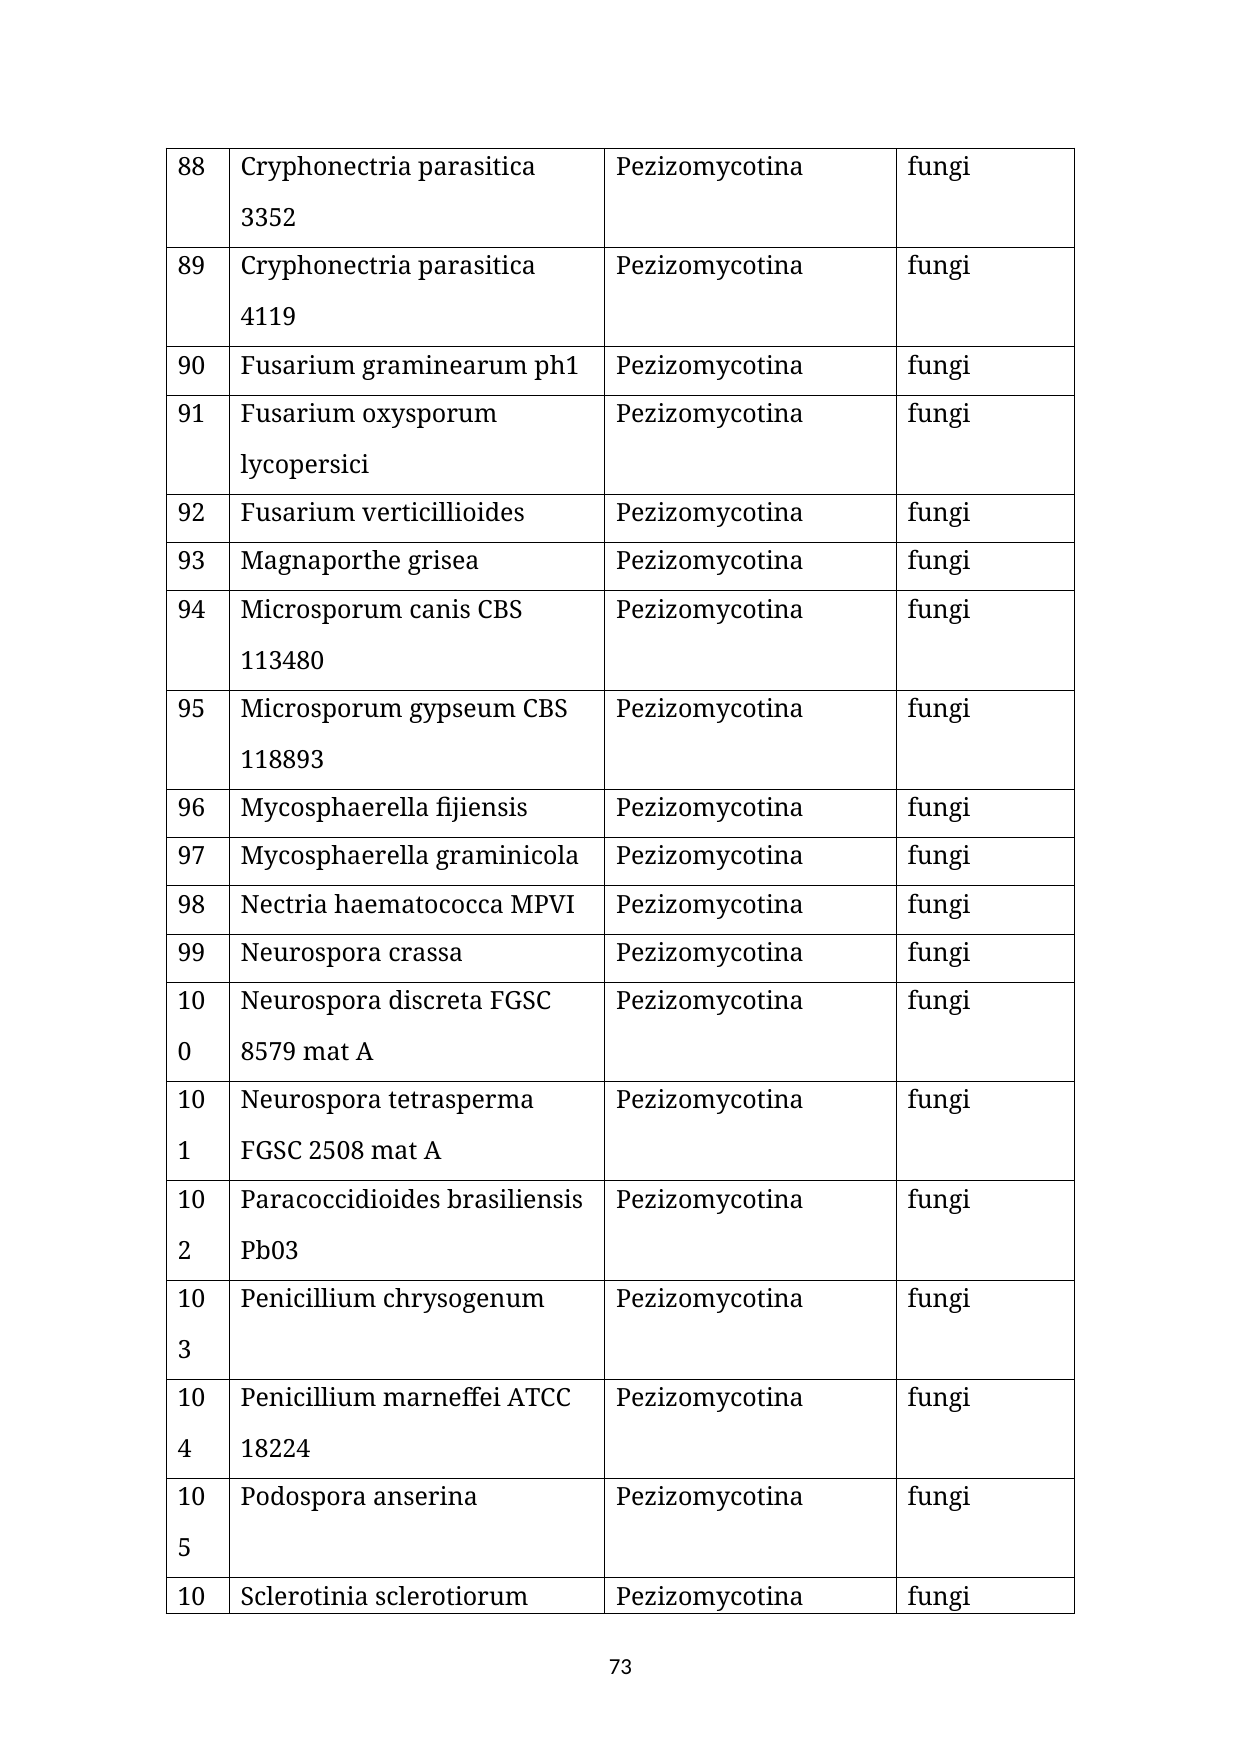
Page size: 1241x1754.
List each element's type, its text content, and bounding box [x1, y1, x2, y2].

table_cell fungi [897, 790, 1074, 837]
table_cell fungi [897, 1082, 1074, 1180]
table_cell Pezizomycotina [605, 1082, 896, 1180]
table_cell fungi [897, 1181, 1074, 1279]
table_cell Pezizomycotina [605, 248, 896, 346]
table_cell Pezizomycotina [605, 1181, 896, 1279]
table_cell 99 [167, 935, 229, 982]
table_cell Pezizomycotina [605, 838, 896, 885]
table_cell Pezizomycotina [605, 935, 896, 982]
table_cell Pezizomycotina [605, 495, 896, 542]
table_cell Pezizomycotina [605, 983, 896, 1081]
table_cell 102 [167, 1181, 229, 1279]
table_cell Pezizomycotina [605, 1281, 896, 1379]
table_cell fungi [897, 396, 1074, 494]
table_cell Pezizomycotina [605, 591, 896, 689]
table_cell fungi [897, 1578, 1074, 1612]
table_cell Fusarium verticillioides [230, 495, 604, 542]
table_cell fungi [897, 691, 1074, 789]
table_cell fungi [897, 1479, 1074, 1577]
table_cell fungi [897, 1380, 1074, 1478]
table_cell fungi [897, 838, 1074, 885]
table_cell 101 [167, 1082, 229, 1180]
table_cell fungi [897, 886, 1074, 933]
table_cell Microsporum gypseum CBS 118893 [230, 691, 604, 789]
table_cell Podospora anserina [230, 1479, 604, 1577]
table_cell 104 [167, 1380, 229, 1478]
table_cell fungi [897, 983, 1074, 1081]
table_cell Pezizomycotina [605, 886, 896, 933]
table_cell Pezizomycotina [605, 1380, 896, 1478]
table_cell Penicillium chrysogenum [230, 1281, 604, 1379]
table_cell 93 [167, 543, 229, 590]
table_cell 94 [167, 591, 229, 689]
table_cell Magnaporthe grisea [230, 543, 604, 590]
table_cell Fusarium graminearum ph1 [230, 347, 604, 394]
table_cell Pezizomycotina [605, 149, 896, 247]
table_cell Pezizomycotina [605, 347, 896, 394]
table_cell Nectria haematococca MPVI [230, 886, 604, 933]
table_cell fungi [897, 543, 1074, 590]
table_cell fungi [897, 149, 1074, 247]
table_cell Mycosphaerella fijiensis [230, 790, 604, 837]
table_cell Pezizomycotina [605, 790, 896, 837]
table_cell fungi [897, 495, 1074, 542]
table_cell Pezizomycotina [605, 396, 896, 494]
table_cell Penicillium marneffei ATCC 18224 [230, 1380, 604, 1478]
table_cell 95 [167, 691, 229, 789]
table_cell 96 [167, 790, 229, 837]
table_cell 105 [167, 1479, 229, 1577]
table_cell Pezizomycotina [605, 1479, 896, 1577]
table_cell Pezizomycotina [605, 543, 896, 590]
table_cell 103 [167, 1281, 229, 1379]
table_cell 89 [167, 248, 229, 346]
table_cell fungi [897, 935, 1074, 982]
table_cell Cryphonectria parasitica 3352 [230, 149, 604, 247]
table_cell Neurospora discreta FGSC 8579 mat A [230, 983, 604, 1081]
table_cell 91 [167, 396, 229, 494]
table_cell 98 [167, 886, 229, 933]
table_cell 92 [167, 495, 229, 542]
table_cell Mycosphaerella graminicola [230, 838, 604, 885]
table_cell 100 [167, 983, 229, 1081]
table_cell Neurospora tetrasperma FGSC 2508 mat A [230, 1082, 604, 1180]
table_cell Neurospora crassa [230, 935, 604, 982]
table_cell 88 [167, 149, 229, 247]
table_cell fungi [897, 347, 1074, 394]
table_cell 90 [167, 347, 229, 394]
table_cell 106 [167, 1578, 229, 1612]
table_cell Cryphonectria parasitica 4119 [230, 248, 604, 346]
table_cell Microsporum canis CBS 113480 [230, 591, 604, 689]
table_cell 97 [167, 838, 229, 885]
table_cell fungi [897, 591, 1074, 689]
table_cell Paracoccidioides brasiliensis Pb03 [230, 1181, 604, 1279]
table_cell Pezizomycotina [605, 691, 896, 789]
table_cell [230, 1578, 604, 1612]
table_cell fungi [897, 1281, 1074, 1379]
table_cell Fusarium oxysporum lycopersici [230, 396, 604, 494]
table_cell Pezizomycotina [605, 1578, 896, 1612]
table_cell fungi [897, 248, 1074, 346]
